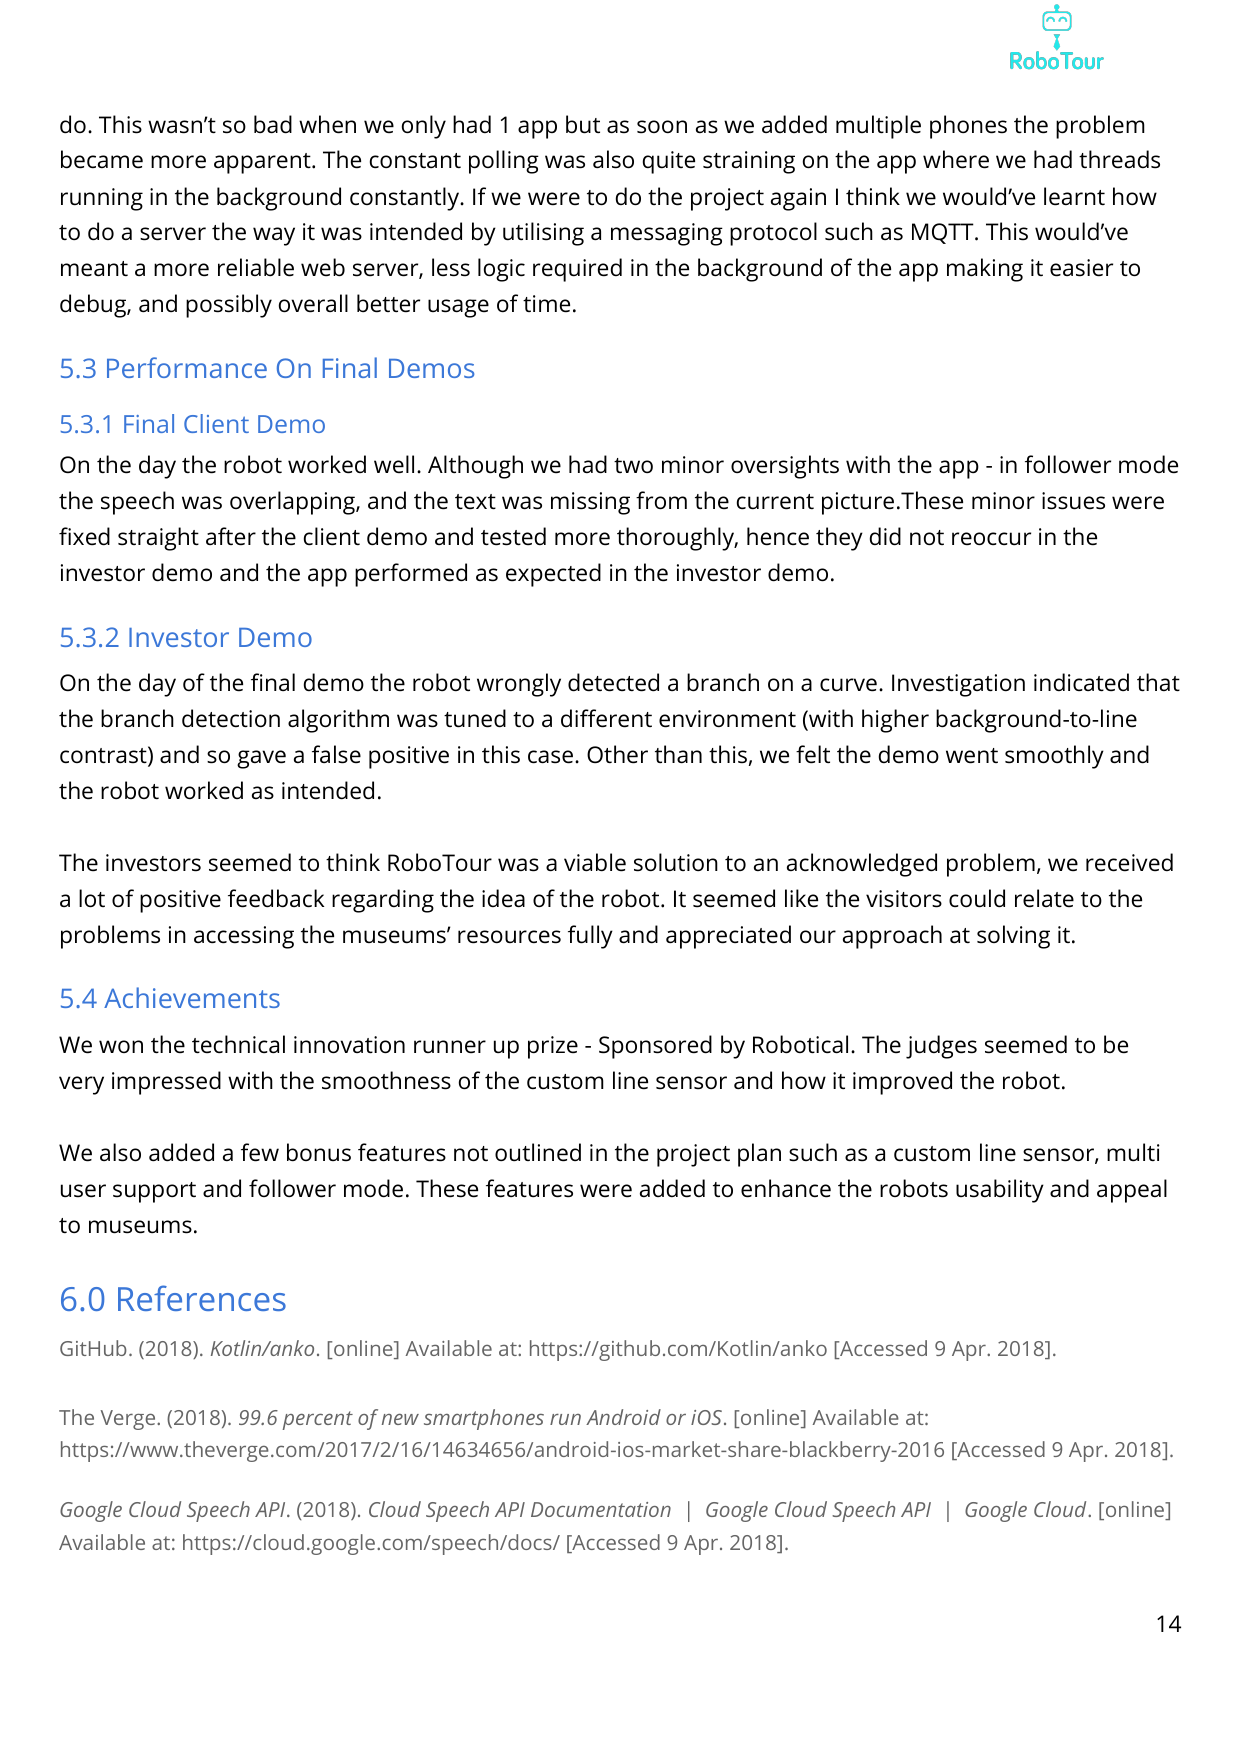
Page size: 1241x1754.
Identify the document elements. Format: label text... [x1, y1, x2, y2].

text Google Cloud Speech API. (2018). Cloud Speech API Documentation | Google Cloud Speech API | Google Cloud. [online] Available at: https://cloud.google.com/speech/docs/ [Accessed 9 Apr. 2018]. [59, 1495, 1181, 1556]
subtitle 5.3.1 Final Client Demo [59, 407, 1181, 441]
subtitle 5.4 Achievements [59, 980, 1181, 1017]
text We won the technical innovation runner up prize - Sponsored by Robotical. The judges seemed to be very impressed with the smoothness of the custom line sensor and how it improved the robot. [59, 1029, 1181, 1096]
text On the day of the final demo the robot wrongly detected a branch on a curve. Investigation indicated that the branch detection algorithm was tuned to a different environment (with higher background-to-line contrast) and so gave a false positive in this case. Other than this, we felt the demo went smoothly and the robot worked as intended. [59, 667, 1181, 806]
text GitHub. (2018). Kotlin/anko. [online] Available at: https://github.com/Kotlin/anko [Accessed 9 Apr. 2018]. [59, 1334, 1181, 1362]
subtitle 5.3 Performance On Final Demos [59, 349, 1181, 386]
picture [1008, 3, 1105, 71]
subtitle 5.3.2 Investor Demo [59, 618, 1181, 655]
text The investors seemed to think RoboTour was a viable solution to an acknowledged problem, we received a lot of positive feedback regarding the idea of the robot. It seemed like the visitors could relate to the problems in accessing the museums’ resources fully and appreciated our approach at solving it. [59, 847, 1181, 950]
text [59, 108, 1181, 319]
text We also added a few bonus features not outlined in the project plan such as a custom line sensor, multi user support and follower mode. These features were added to enhance the robots usability and appeal to museums. [59, 1137, 1181, 1240]
subtitle 6.0 References [59, 1276, 1181, 1322]
text On the day the robot worked well. Although we had two minor oversights with the app - in follower mode the speech was overlapping, and the text was missing from the current picture.These minor issues were fixed straight after the client demo and tested more thoroughly, hence they did not reoccur in the investor demo and the app performed as expected in the investor demo. [59, 449, 1181, 588]
text The Verge. (2018). 99.6 percent of new smartphones run Android or iOS. [online] Available at: https://www.theverge.com/2017/2/16/14634656/android-ios-market-share-blackberry-2016 [Accessed 9 Apr. 2018]. [59, 1403, 1181, 1464]
